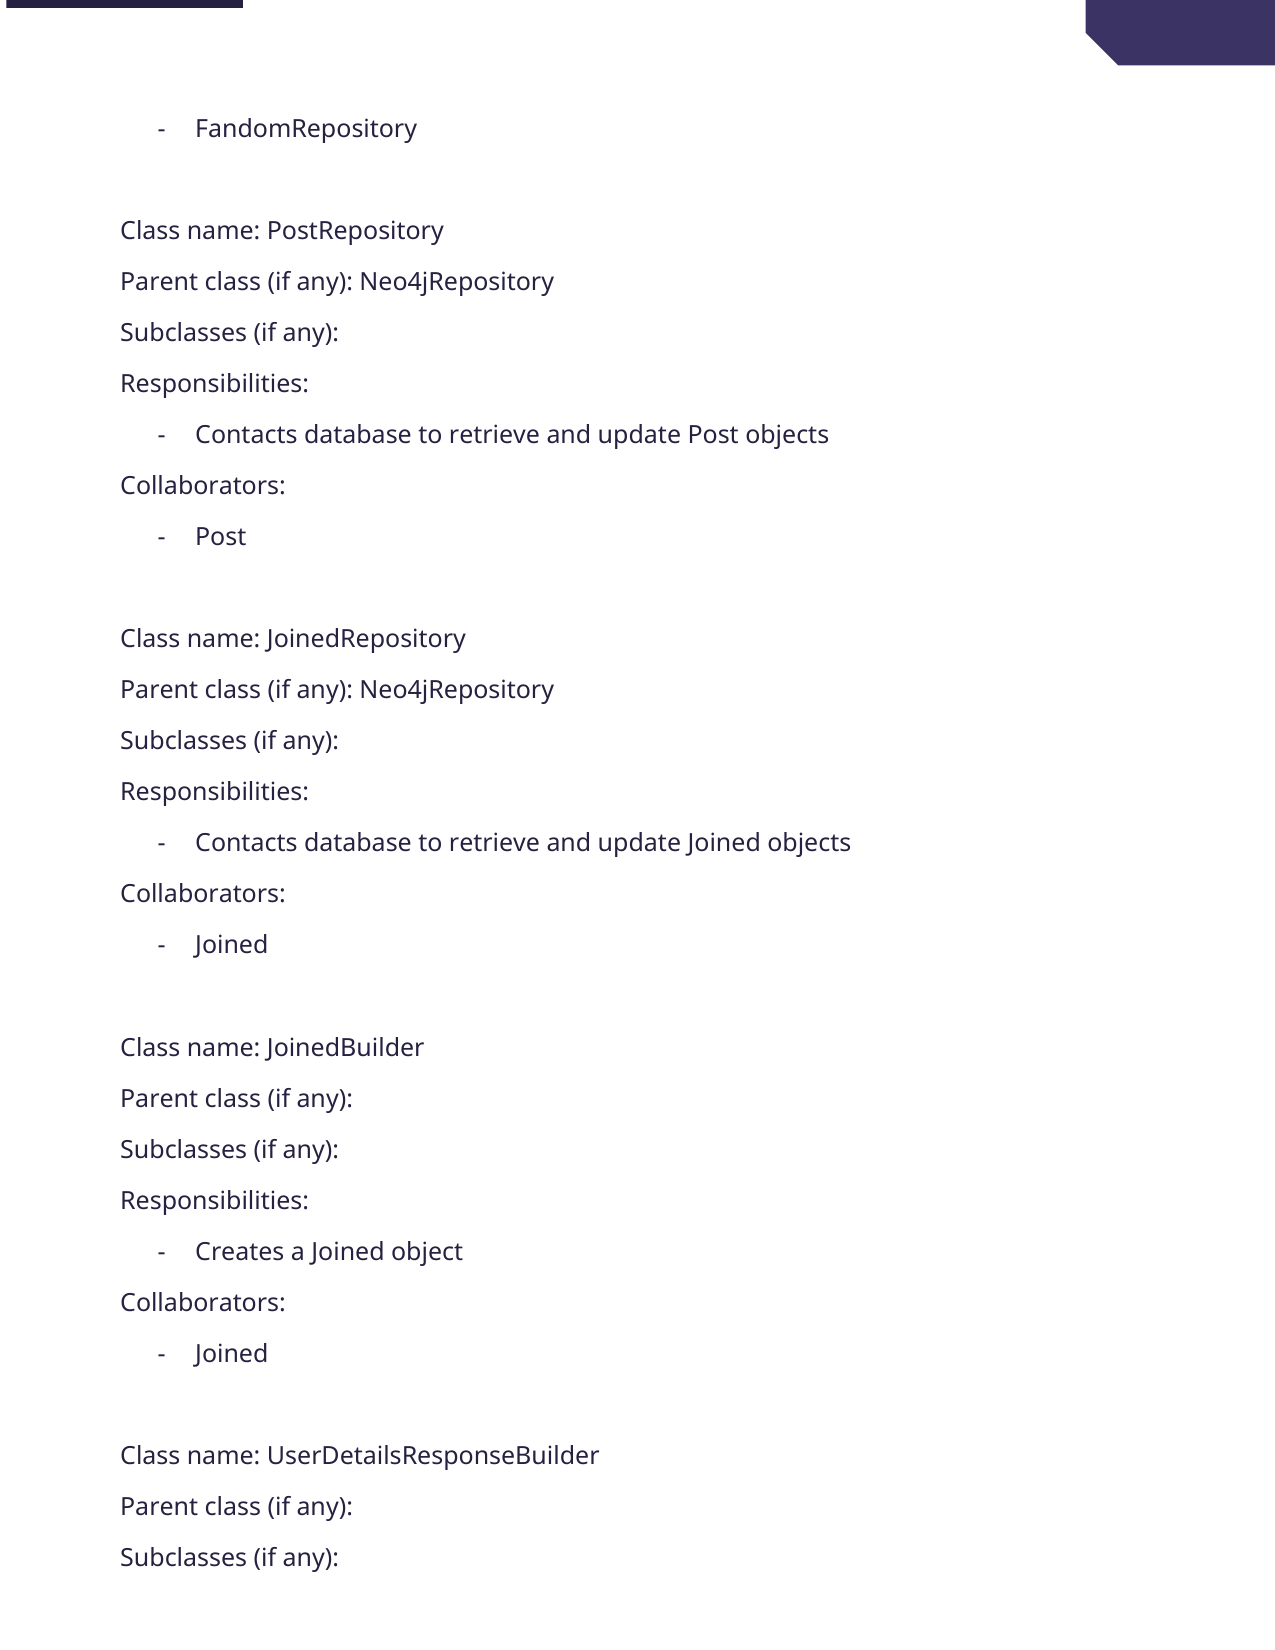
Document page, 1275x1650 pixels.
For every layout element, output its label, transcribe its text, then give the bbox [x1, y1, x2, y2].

text Parent class (if any): [120, 1080, 1155, 1114]
text Subclasses (if any): [120, 1539, 1155, 1574]
list Creates a Joined object [157, 1233, 1155, 1267]
text Collaborators: [120, 468, 1155, 502]
text Responsibilities: [120, 774, 1155, 808]
text Collaborators: [120, 876, 1155, 910]
text Collaborators: [120, 1284, 1155, 1318]
text Parent class (if any): Neo4jRepository [120, 672, 1155, 706]
list Contacts database to retrieve and update Post objects [157, 417, 1155, 451]
text Parent class (if any): Neo4jRepository [120, 263, 1155, 298]
text Class name: UserDetailsResponseBuilder [120, 1437, 1155, 1472]
text Responsibilities: [120, 1182, 1155, 1216]
list Joined [157, 927, 1155, 961]
text Class name: JoinedRepository [120, 621, 1155, 655]
text Subclasses (if any): [120, 723, 1155, 757]
list Joined [157, 1335, 1155, 1369]
text Class name: JoinedBuilder [120, 1029, 1155, 1063]
text Parent class (if any): [120, 1488, 1155, 1523]
text Subclasses (if any): [120, 1131, 1155, 1165]
list FandomRepository [157, 110, 1155, 144]
text Responsibilities: [120, 366, 1155, 400]
text Subclasses (if any): [120, 314, 1155, 349]
list Contacts database to retrieve and update Joined objects [157, 825, 1155, 859]
text Class name: PostRepository [120, 212, 1155, 247]
list Post [157, 519, 1155, 553]
